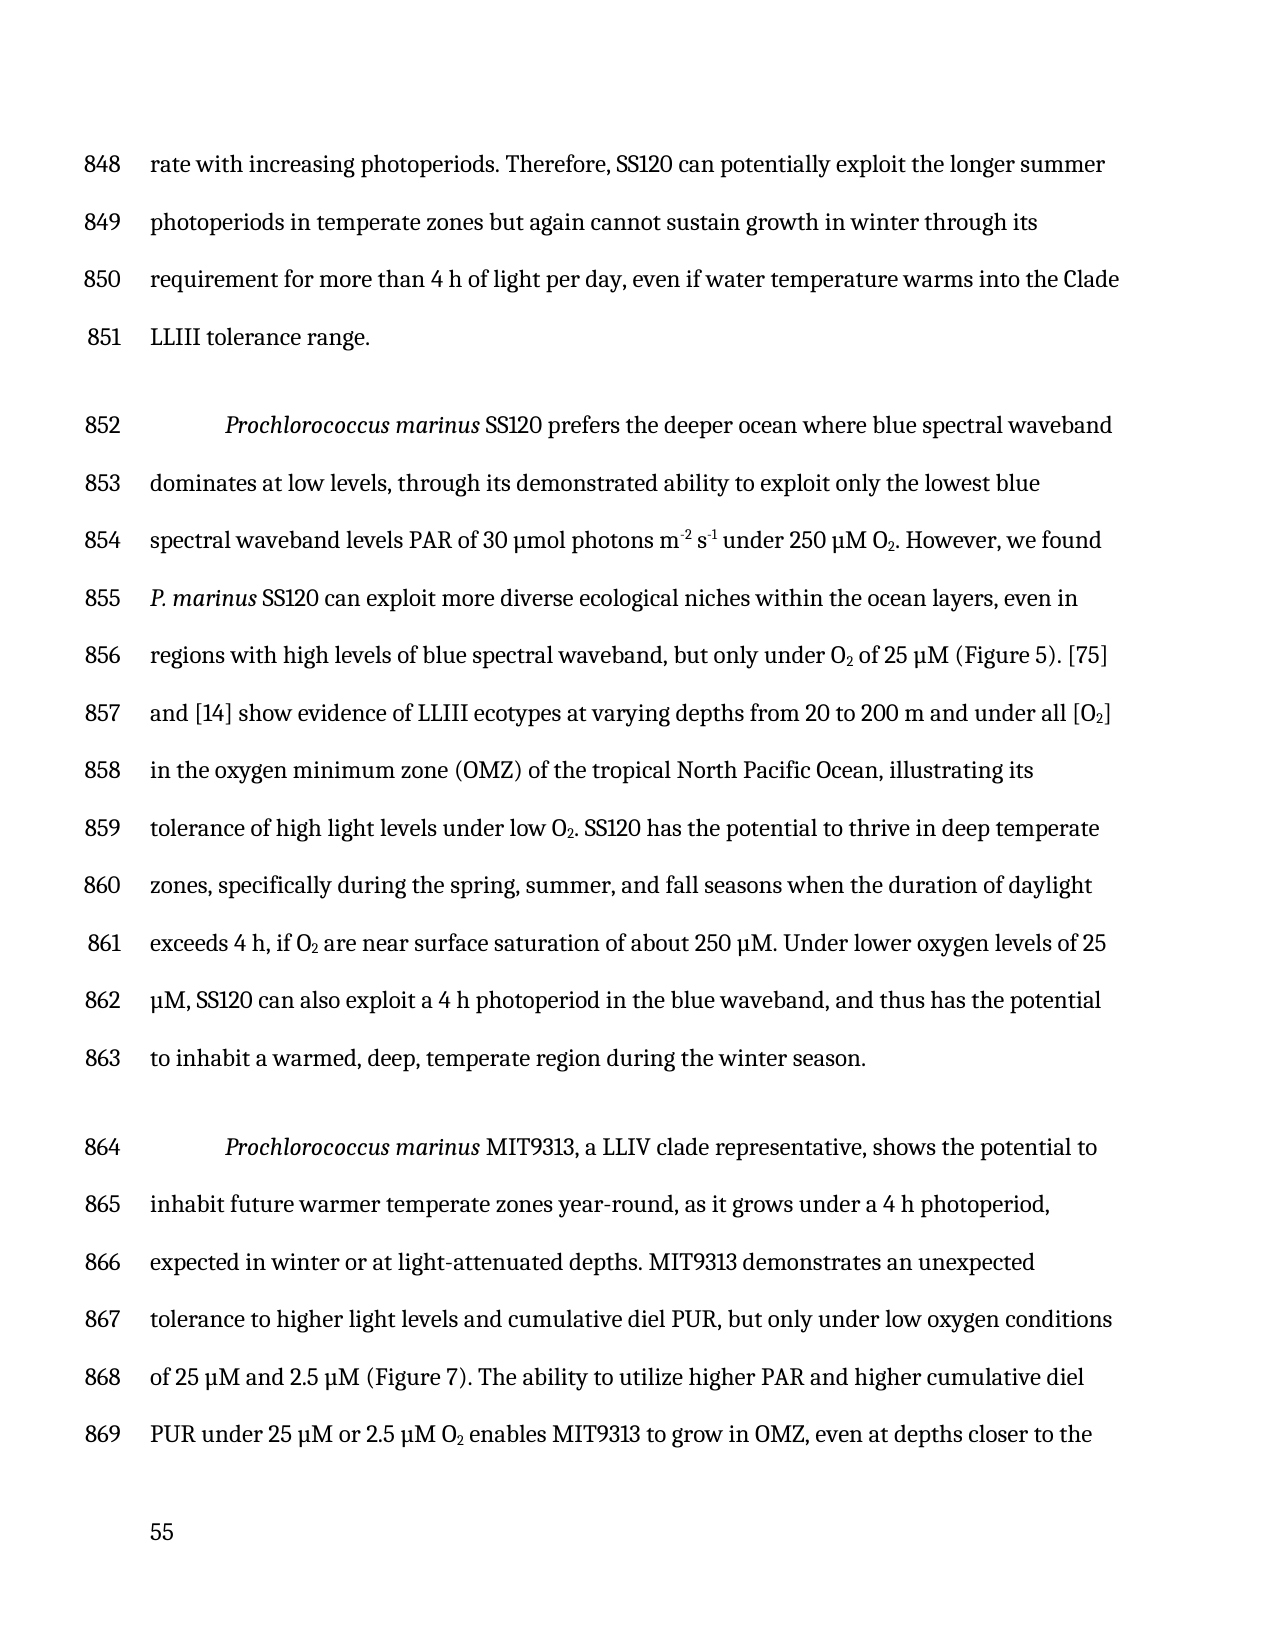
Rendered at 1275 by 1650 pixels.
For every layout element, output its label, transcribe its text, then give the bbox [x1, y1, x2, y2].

text Prochlorococcus marinus SS120 prefers the deeper ocean where blue spectral waveband dominates at low levels, through its demonstrated ability to exploit only the lowest blue spectral waveband levels PAR of 30 µmol photons m-2 s-1 under 250 µM O2. However, we found P. marinus SS120 can exploit more diverse ecological niches within the ocean layers, even in regions with high levels of blue spectral waveband, but only under O2 of 25 µM (Figure 5). [75] and [14] show evidence of LLIII ecotypes at varying depths from 20 to 200 m and under all [O2] in the oxygen minimum zone (OMZ) of the tropical North Pacific Ocean, illustrating its tolerance of high light levels under low O2. SS120 has the potential to thrive in deep temperate zones, specifically during the spring, summer, and fall seasons when the duration of daylight exceeds 4 h, if O2 are near surface saturation of about 250 µM. Under lower oxygen levels of 25 µM, SS120 can also exploit a 4 h photoperiod in the blue waveband, and thus has the potential to inhabit a warmed, deep, temperate region during the winter season. [150, 411, 1125, 1072]
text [150, 150, 1125, 351]
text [150, 1132, 1125, 1449]
